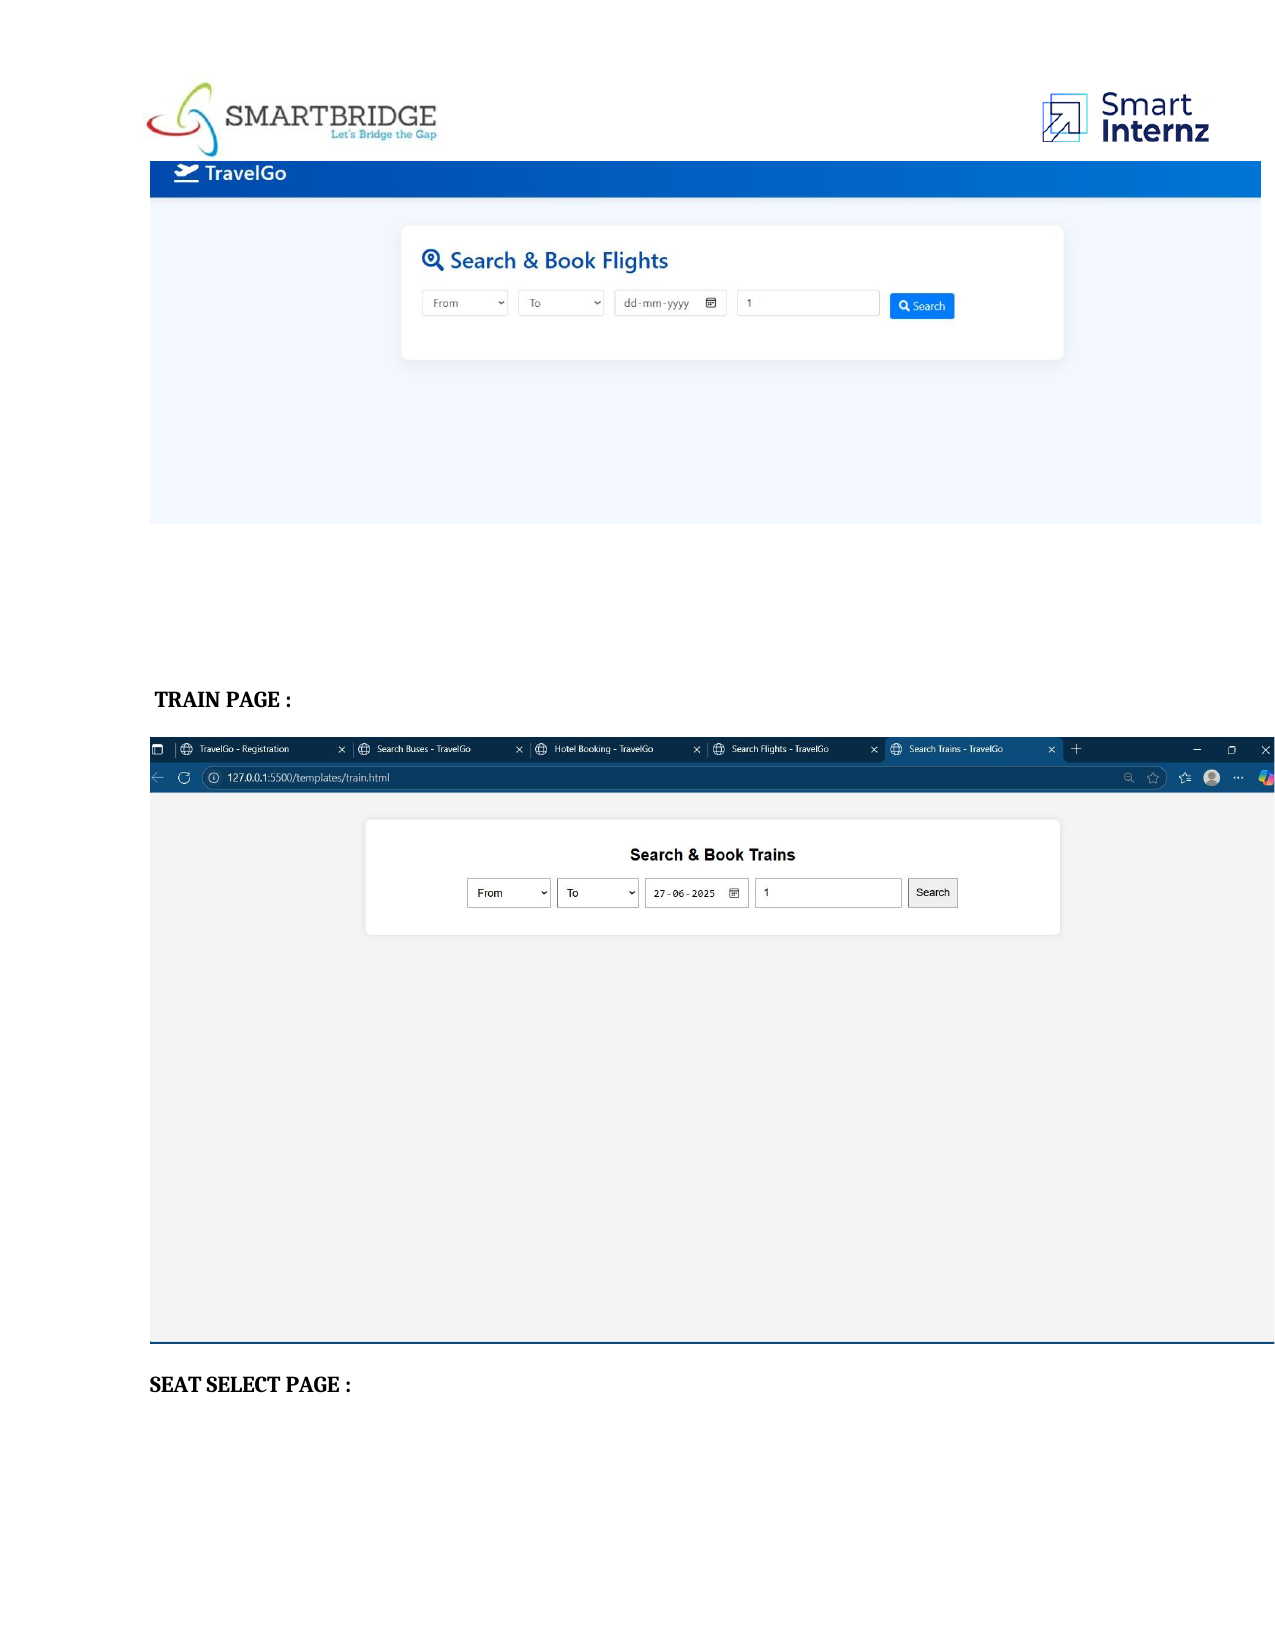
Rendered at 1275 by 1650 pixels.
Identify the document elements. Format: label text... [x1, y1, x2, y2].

picture [150, 737, 1275, 1344]
text TRAIN PAGE : [154, 687, 1275, 713]
text SEAT SELECT PAGE : [150, 1372, 1275, 1398]
picture [143, 76, 1261, 524]
picture [1042, 92, 1209, 142]
